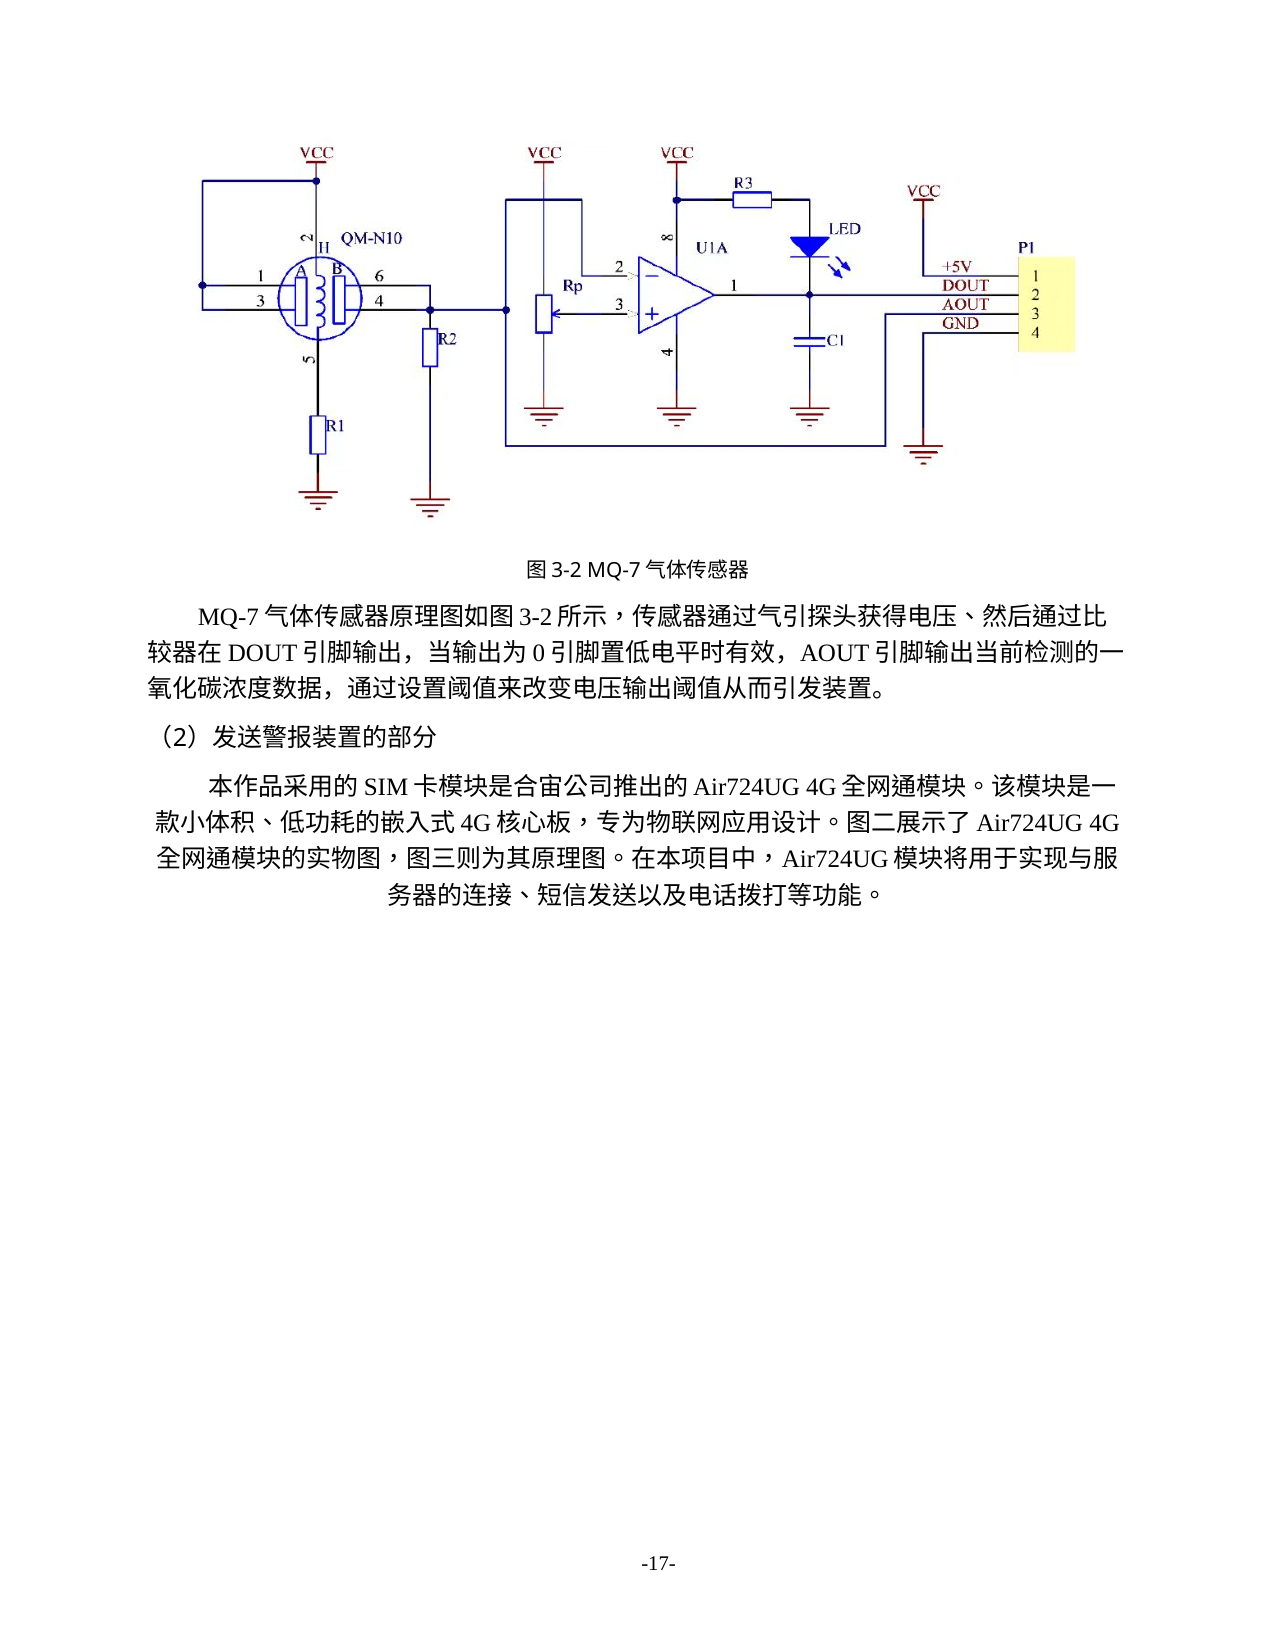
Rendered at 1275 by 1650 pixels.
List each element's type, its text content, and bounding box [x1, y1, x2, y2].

text 本作品采用的SIM卡模块是合宙公司推出的Air724UG 4G全网通模块。该模块是一款小体积、低功耗的嵌入式4G核心板，专为物联网应用设计。图二展示了Air724UG 4G全网通模块的实物图，图三则为其原理图。在本项目中，Air724UG模块将用于实现与服务器的连接、短信发送以及电话拨打等功能。 [148, 766, 1127, 911]
picture [147, 118, 1128, 554]
text MQ-7气体传感器原理图如图3-2所示，传感器通过气引探头获得电压、然后通过比较器在DOUT引脚输出，当输出为0引脚置低电平时有效，AOUT引脚输出当前检测的一氧化碳浓度数据，通过设置阈值来改变电压输出阈值从而引发装置。 [148, 596, 1127, 705]
text （2）发送警报装置的部分 [148, 718, 1127, 754]
text 图3-2 MQ-7气体传感器 [148, 554, 1127, 584]
